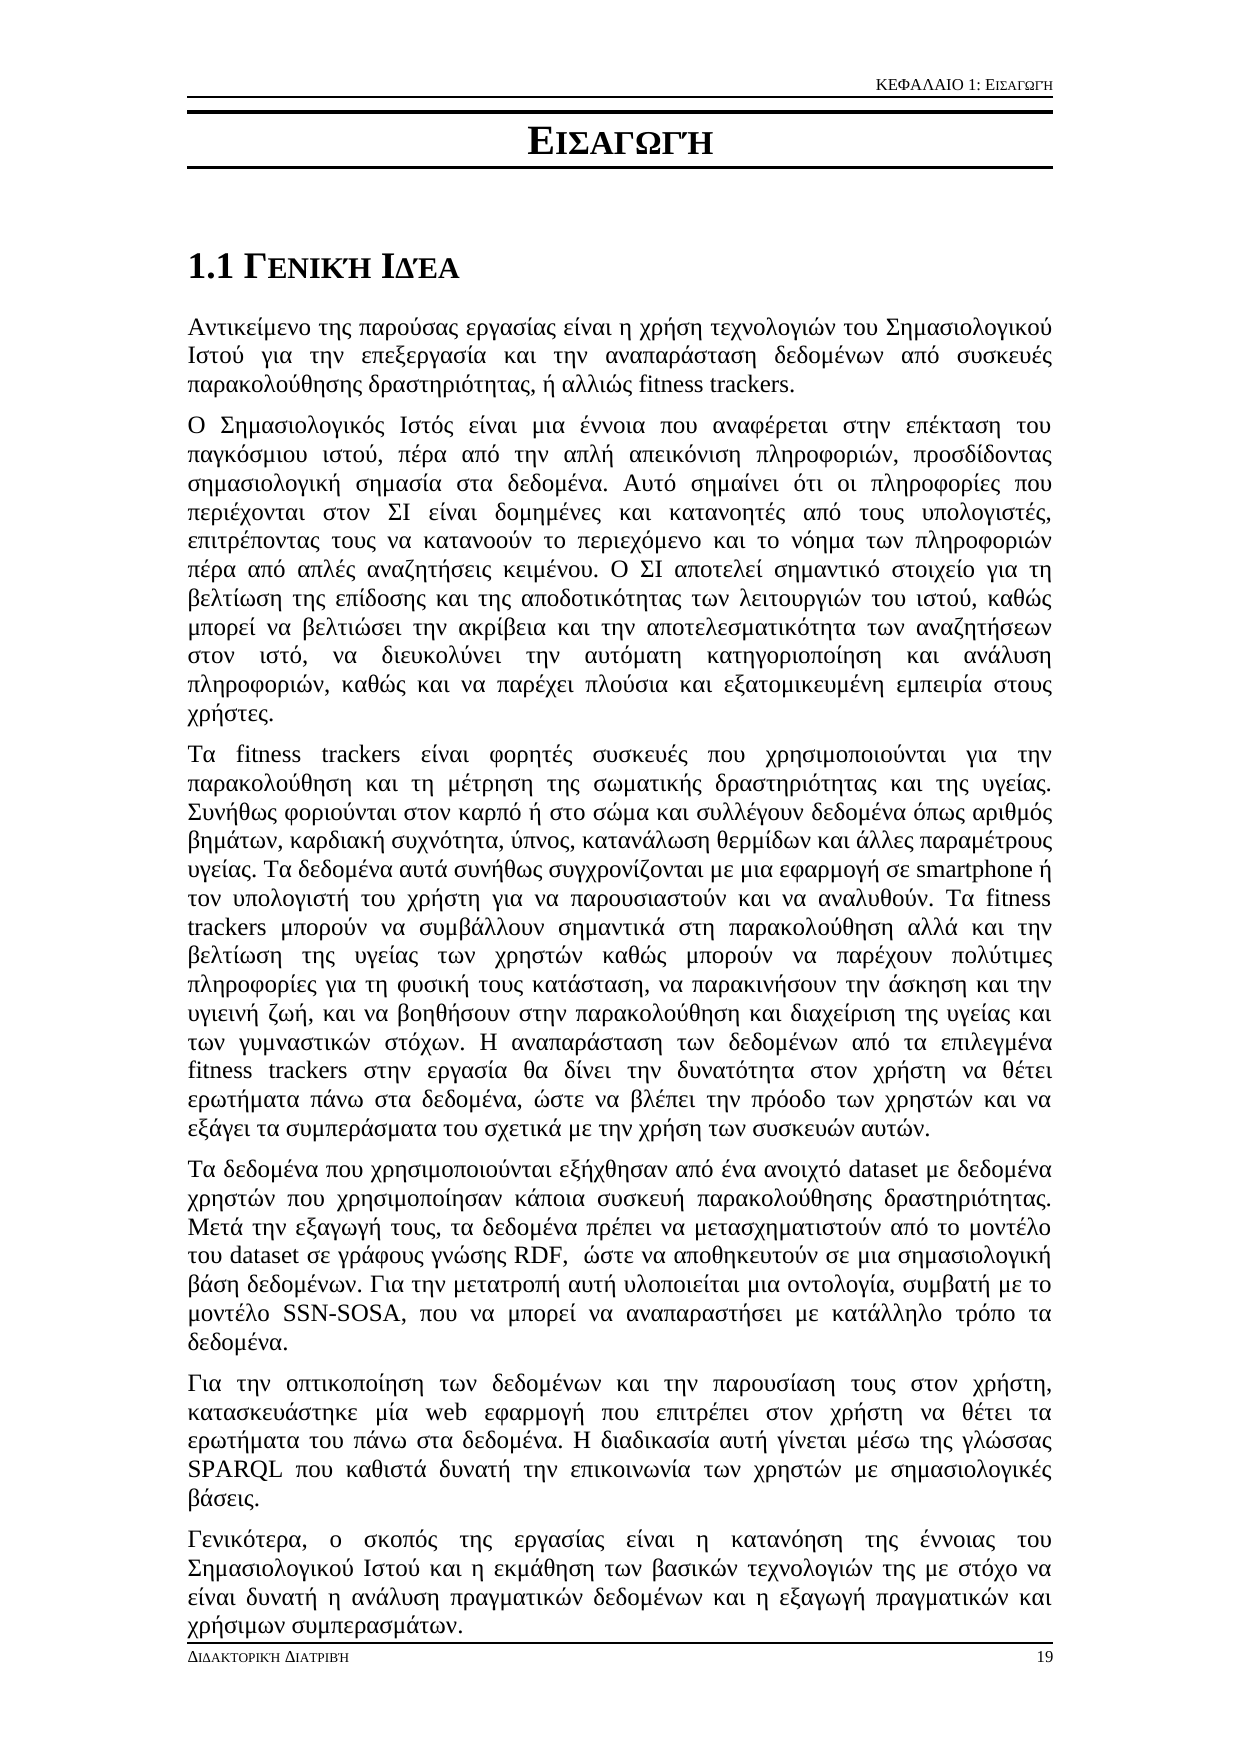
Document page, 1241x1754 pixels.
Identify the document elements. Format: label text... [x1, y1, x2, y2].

text Αντικείμενο της παρούσας εργασίας είναι η χρήση τεχνολογιών του Σημασιολογικού Ιστού για την επεξεργασία και την αναπαράσταση δεδομένων από συσκευές παρακολούθησης δραστηριότητας, ή αλλιώς fitness trackers. [187, 312, 1053, 398]
subtitle Γενική Ιδέα [187, 244, 1053, 287]
text Γενικότερα, ο σκοπός της εργασίας είναι η κατανόηση της έννοιας του Σημασιολογικού Ιστού και η εκμάθηση των βασικών τεχνολογιών της με στόχο να είναι δυνατή η ανάλυση πραγματικών δεδομένων και η εξαγωγή πραγματικών και χρήσιμων συμπερασμάτων. [187, 1524, 1053, 1639]
text Τα fitness trackers είναι φορητές συσκευές που χρησιμοποιούνται για την παρακολούθηση και τη μέτρηση της σωματικής δραστηριότητας και της υγείας. Συνήθως φοριούνται στον καρπό ή στο σώμα και συλλέγουν δεδομένα όπως αριθμός βημάτων, καρδιακή συχνότητα, ύπνος, κατανάλωση θερμίδων και άλλες παραμέτρους υγείας. Τα δεδομένα αυτά συνήθως συγχρονίζονται με μια εφαρμογή σε smartphone ή τον υπολογιστή του χρήστη για να παρουσιαστούν και να αναλυθούν. Τα fitness trackers μπορούν να συμβάλλουν σημαντικά στη παρακολούθηση αλλά και την βελτίωση της υγείας των χρηστών καθώς μπορούν να παρέχουν πολύτιμες πληροφορίες για τη φυσική τους κατάσταση, να παρακινήσουν την άσκηση και την υγιεινή ζωή, και να βοηθήσουν στην παρακολούθηση και διαχείριση της υγείας και των γυμναστικών στόχων. Η αναπαράσταση των δεδομένων από τα επιλεγμένα fitness trackers στην εργασία θα δίνει την δυνατότητα στον χρήστη να θέτει ερωτήματα πάνω στα δεδομένα, ώστε να βλέπει την πρόοδο των χρηστών και να εξάγει τα συμπεράσματα του σχετικά με την χρήση των συσκευών αυτών. [187, 739, 1053, 1142]
title Εισαγωγή [187, 114, 1053, 166]
text Για την οπτικοποίηση των δεδομένων και την παρουσίαση τους στον χρήστη, κατασκευάστηκε μία web εφαρμογή που επιτρέπει στον χρήστη να θέτει τα ερωτήματα του πάνω στα δεδομένα. Η διαδικασία αυτή γίνεται μέσω της γλώσσας SPARQL που καθιστά δυνατή την επικοινωνία των χρηστών με σημασιολογικές βάσεις. [187, 1368, 1053, 1512]
text Τα δεδομένα που χρησιμοποιούνται εξήχθησαν από ένα ανοιχτό dataset με δεδομένα χρηστών που χρησιμοποίησαν κάποια συσκευή παρακολούθησης δραστηριότητας. Μετά την εξαγωγή τους, τα δεδομένα πρέπει να μετασχηματιστούν από το μοντέλο του dataset σε γράφους γνώσης RDF, ώστε να αποθηκευτούν σε μια σημασιολογική βάση δεδομένων. Για την μετατροπή αυτή υλοποιείται μια οντολογία, συμβατή με το μοντέλο SSN-SOSA, που να μπορεί να αναπαραστήσει με κατάλληλο τρόπο τα δεδομένα. [187, 1154, 1053, 1356]
text Ο Σημασιολογικός Ιστός είναι μια έννοια που αναφέρεται στην επέκταση του παγκόσμιου ιστού, πέρα από την απλή απεικόνιση πληροφοριών, προσδίδοντας σημασιολογική σημασία στα δεδομένα. Αυτό σημαίνει ότι οι πληροφορίες που περιέχονται στον ΣΙ είναι δομημένες και κατανοητές από τους υπολογιστές, επιτρέποντας τους να κατανοούν το περιεχόμενο και το νόημα των πληροφοριών πέρα από απλές αναζητήσεις κειμένου. Ο ΣΙ αποτελεί σημαντικό στοιχείο για τη βελτίωση της επίδοσης και της αποδοτικότητας των λειτουργιών του ιστού, καθώς μπορεί να βελτιώσει την ακρίβεια και την αποτελεσματικότητα των αναζητήσεων στον ιστό, να διευκολύνει την αυτόματη κατηγοριοποίηση και ανάλυση πληροφοριών, καθώς και να παρέχει πλούσια και εξατομικευμένη εμπειρία στους χρήστες. [187, 411, 1053, 727]
